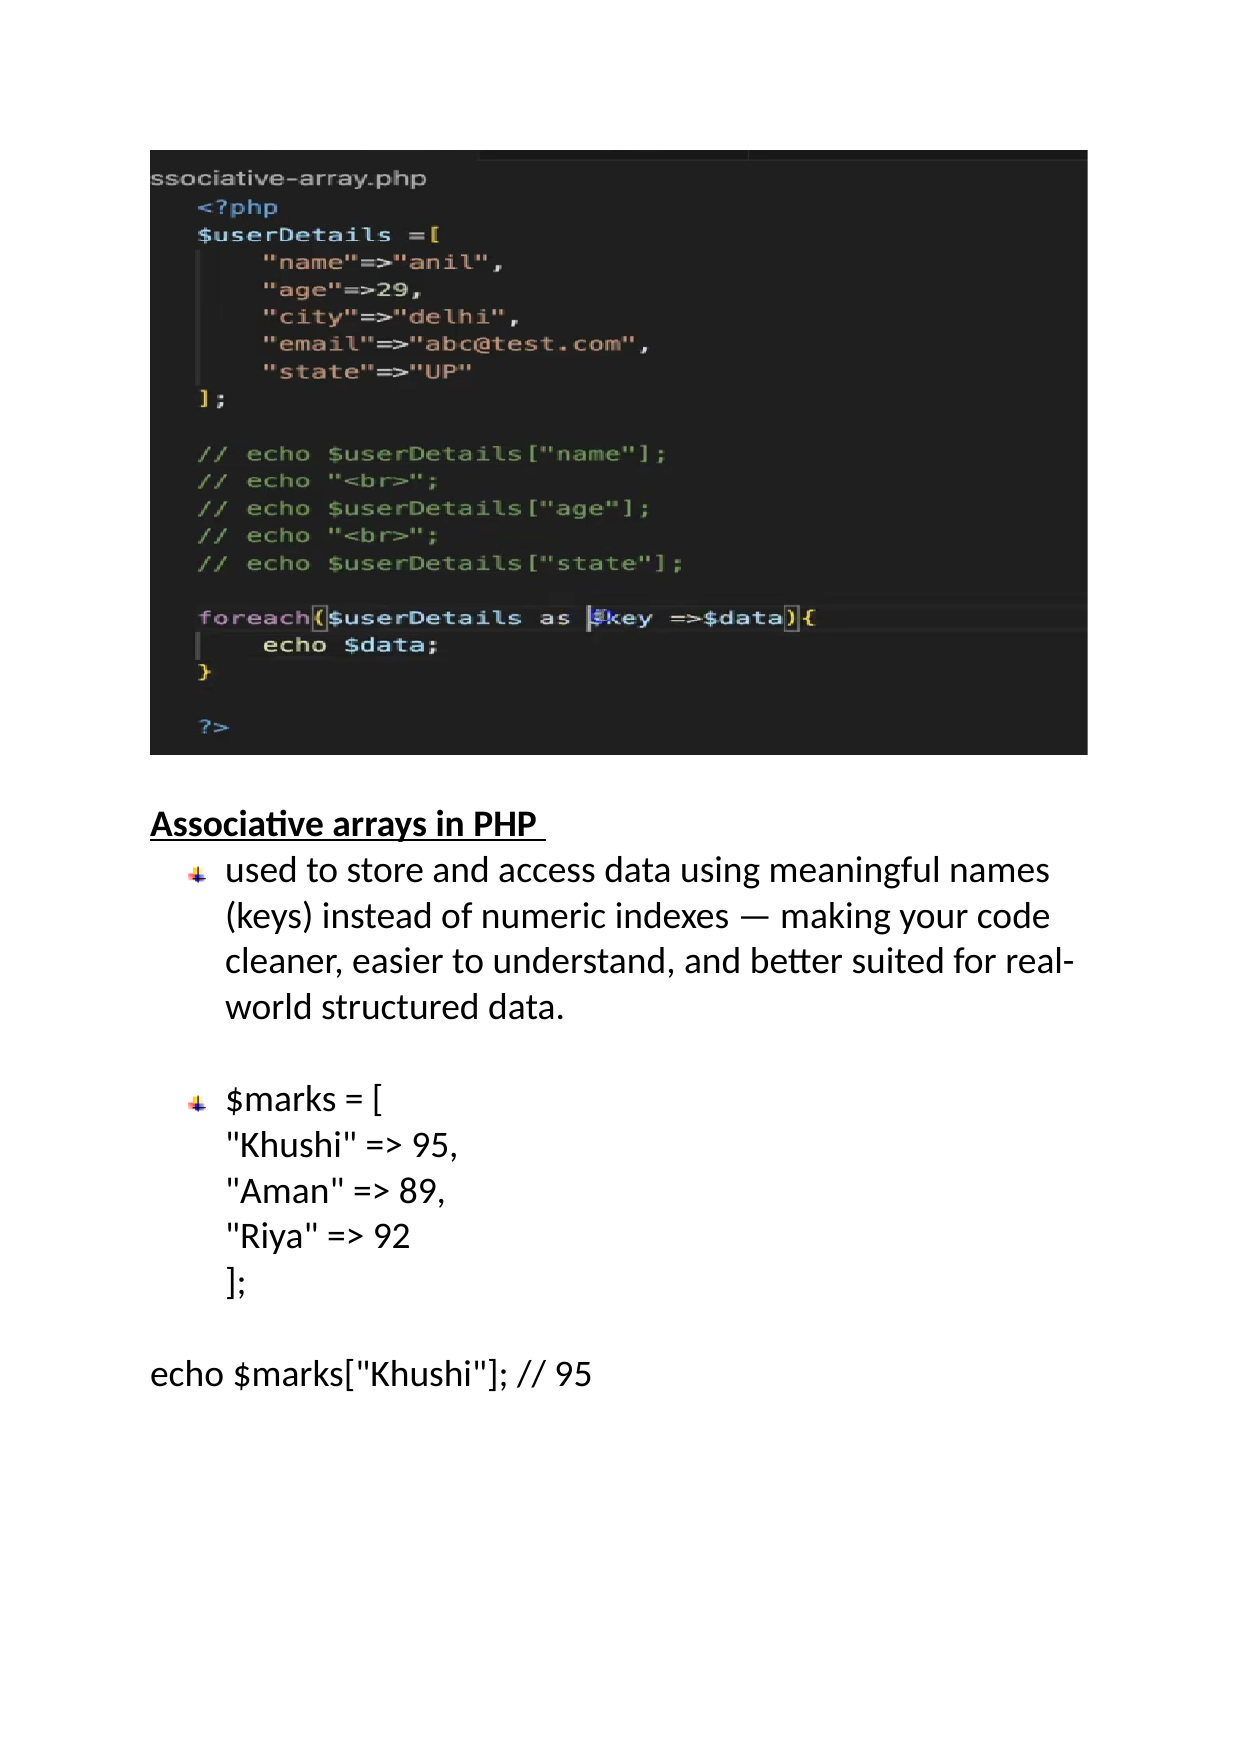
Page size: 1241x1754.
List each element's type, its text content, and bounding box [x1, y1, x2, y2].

list "Aman" => 89, [225, 1167, 1090, 1212]
text Associative arrays in PHP [150, 800, 1090, 846]
text echo $marks["Khushi"]; // 95 [150, 1350, 1090, 1396]
list $marks = [ [187, 1075, 1090, 1121]
picture [150, 150, 1088, 755]
list ]; [225, 1258, 1090, 1304]
list used to store and access data using meaningful names (keys) instead of numeric indexes — making your code cleaner, easier to understand, and better suited for real-world structured data. [187, 846, 1090, 1029]
picture [188, 865, 206, 883]
list "Riya" => 92 [225, 1212, 1090, 1258]
picture [188, 1094, 206, 1112]
list "Khushi" => 95, [225, 1121, 1090, 1167]
